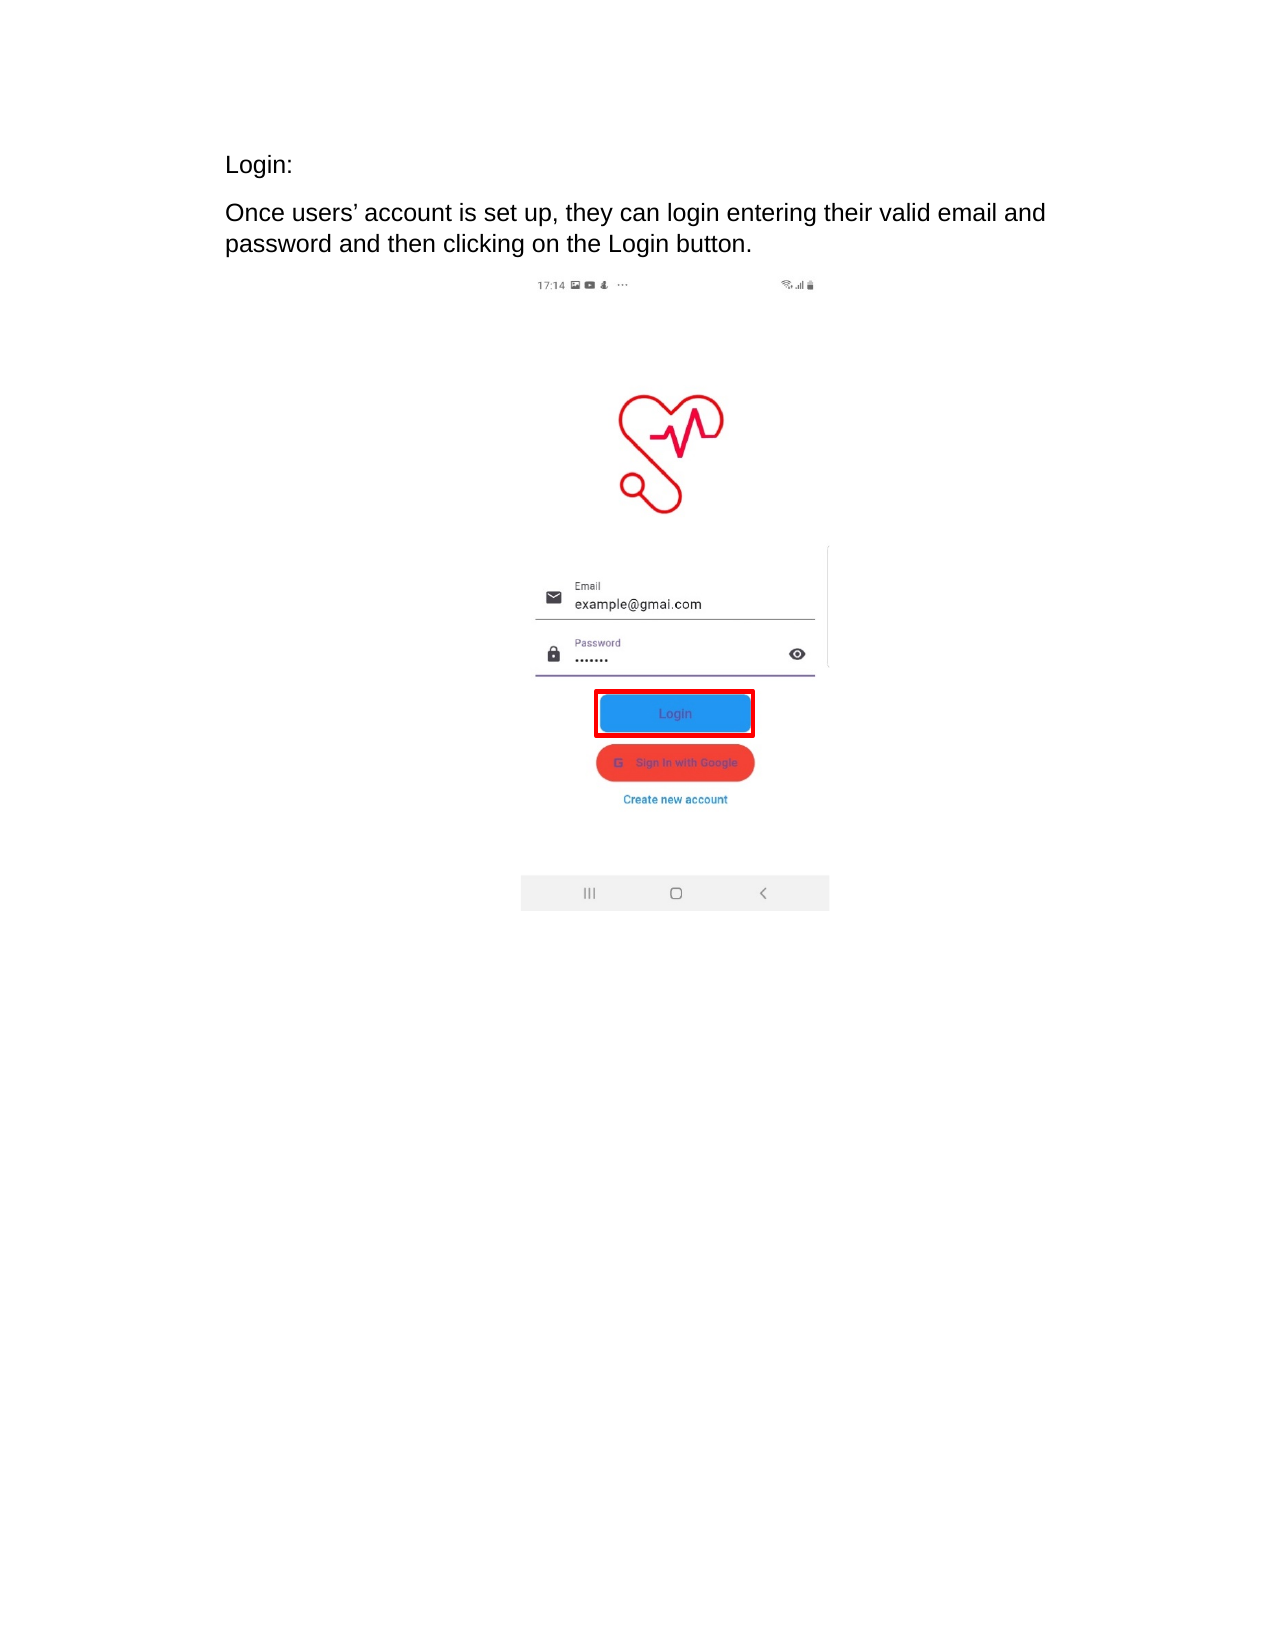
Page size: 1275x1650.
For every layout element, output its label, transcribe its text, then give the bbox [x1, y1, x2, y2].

text Once users’ account is set up, they can login entering their valid email and password and then clicking on the Login button. [225, 198, 1125, 257]
text Login: [225, 150, 1125, 179]
picture [520, 276, 830, 911]
